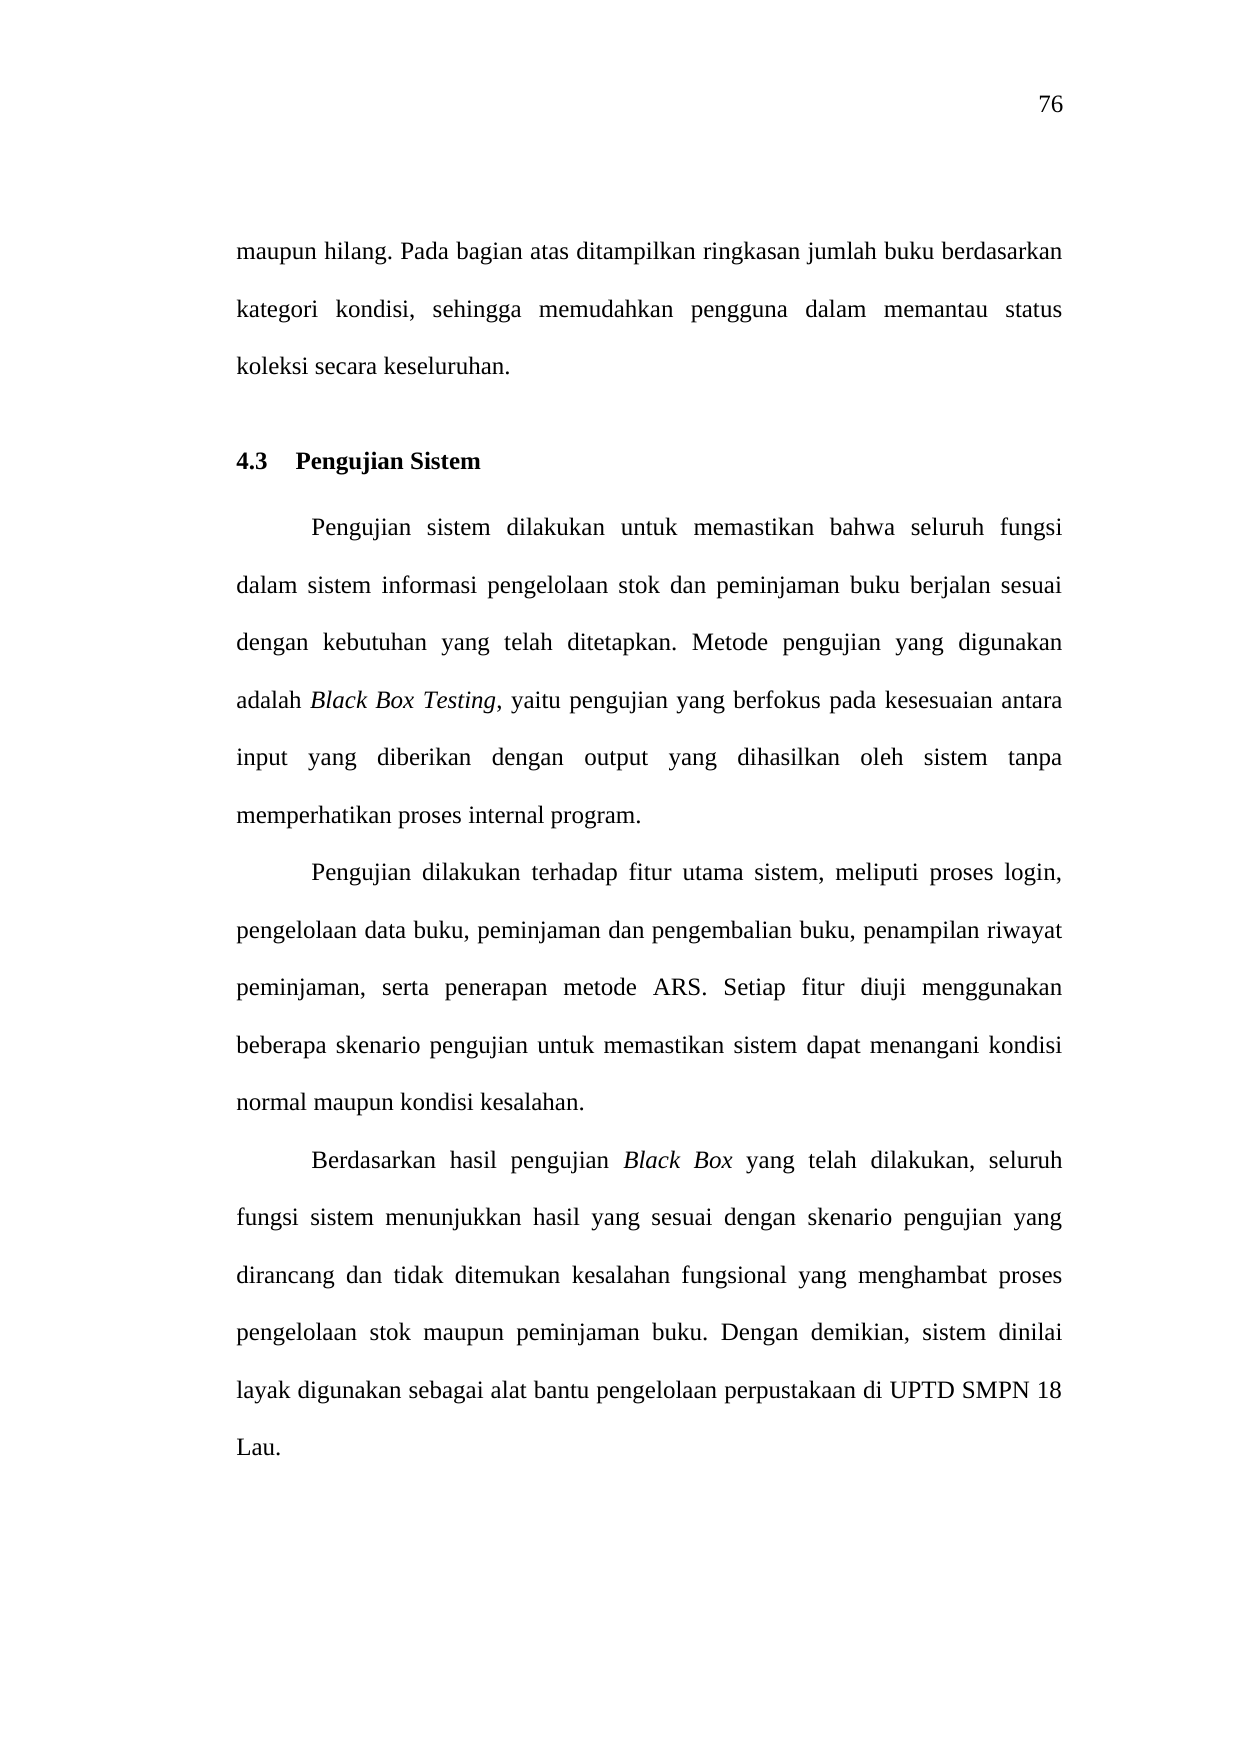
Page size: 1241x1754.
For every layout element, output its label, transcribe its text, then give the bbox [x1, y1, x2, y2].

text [236, 236, 1063, 380]
subtitle 4.3 Pengujian Sistem [236, 446, 1063, 475]
text Berdasarkan hasil pengujian Black Box yang telah dilakukan, seluruh fungsi sistem menunjukkan hasil yang sesuai dengan skenario pengujian yang dirancang dan tidak ditemukan kesalahan fungsional yang menghambat proses pengelolaan stok maupun peminjaman buku. Dengan demikian, sistem dinilai layak digunakan sebagai alat bantu pengelolaan perpustakaan di UPTD SMPN 18 Lau. [236, 1145, 1063, 1461]
text Pengujian dilakukan terhadap fitur utama sistem, meliputi proses login, pengelolaan data buku, peminjaman dan pengembalian buku, penampilan riwayat peminjaman, serta penerapan metode ARS. Setiap fitur diuji menggunakan beberapa skenario pengujian untuk memastikan sistem dapat menangani kondisi normal maupun kondisi kesalahan. [236, 857, 1063, 1116]
text Pengujian sistem dilakukan untuk memastikan bahwa seluruh fungsi dalam sistem informasi pengelolaan stok dan peminjaman buku berjalan sesuai dengan kebutuhan yang telah ditetapkan. Metode pengujian yang digunakan adalah Black Box Testing, yaitu pengujian yang berfokus pada kesesuaian antara input yang diberikan dengan output yang dihasilkan oleh sistem tanpa memperhatikan proses internal program. [236, 512, 1063, 829]
